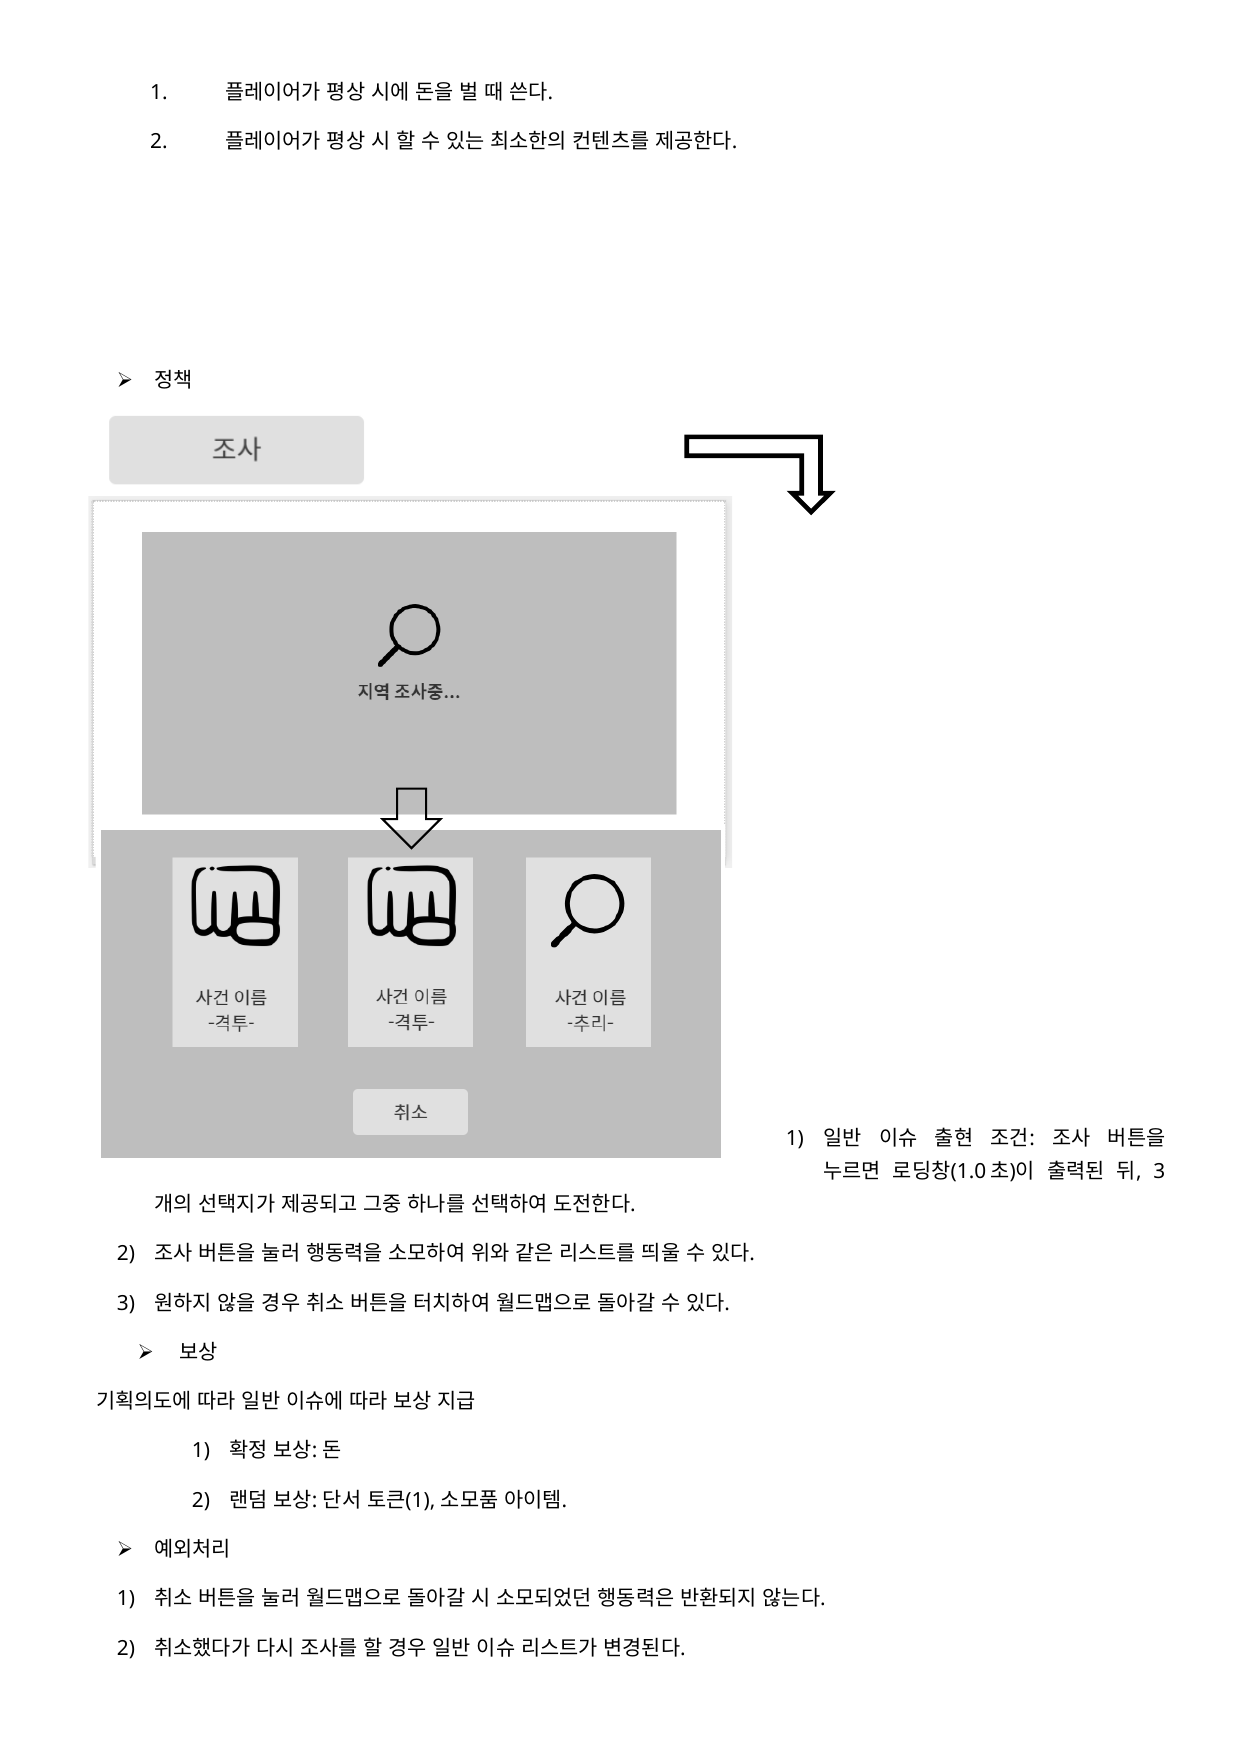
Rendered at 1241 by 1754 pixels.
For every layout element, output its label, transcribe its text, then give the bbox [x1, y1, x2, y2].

list 플레이어가 평상 시에 돈을 벌 때 쓴다. [150, 75, 1165, 105]
picture [88, 496, 733, 1161]
list 보상 [137, 1335, 1165, 1365]
list 랜덤 보상: 단서 토큰(1), 소모품 아이템. [192, 1483, 1165, 1513]
list 플레이어가 평상 시 할 수 있는 최소한의 컨텐츠를 제공한다. [150, 124, 1165, 155]
picture [105, 413, 366, 489]
list 원하지 않을 경우 취소 버튼을 터치하여 월드맵으로 돌아갈 수 있다. [117, 1286, 1165, 1316]
text 기획의도에 따라 일반 이슈에 따라 보상 지급 [75, 1384, 1165, 1414]
list 예외처리 [117, 1532, 1165, 1563]
list 조사 버튼을 눌러 행동력을 소모하여 위와 같은 리스트를 띄울 수 있다. [117, 1236, 1165, 1267]
list 정책 [117, 363, 1165, 393]
list 확정 보상: 돈 [192, 1434, 1165, 1464]
list 취소 버튼을 눌러 월드맵으로 돌아갈 시 소모되었던 행동력은 반환되지 않는다. [117, 1582, 1165, 1612]
list 일반 이슈 출현 조건: 조사 버튼을 누르면 로딩창(1.0초)이 출력된 뒤, 3개의 선택지가 제공되고 그중 하나를 선택하여 도전한다. [117, 1122, 1165, 1217]
list 취소했다가 다시 조사를 할 경우 일반 이슈 리스트가 변경된다. [117, 1631, 1165, 1661]
